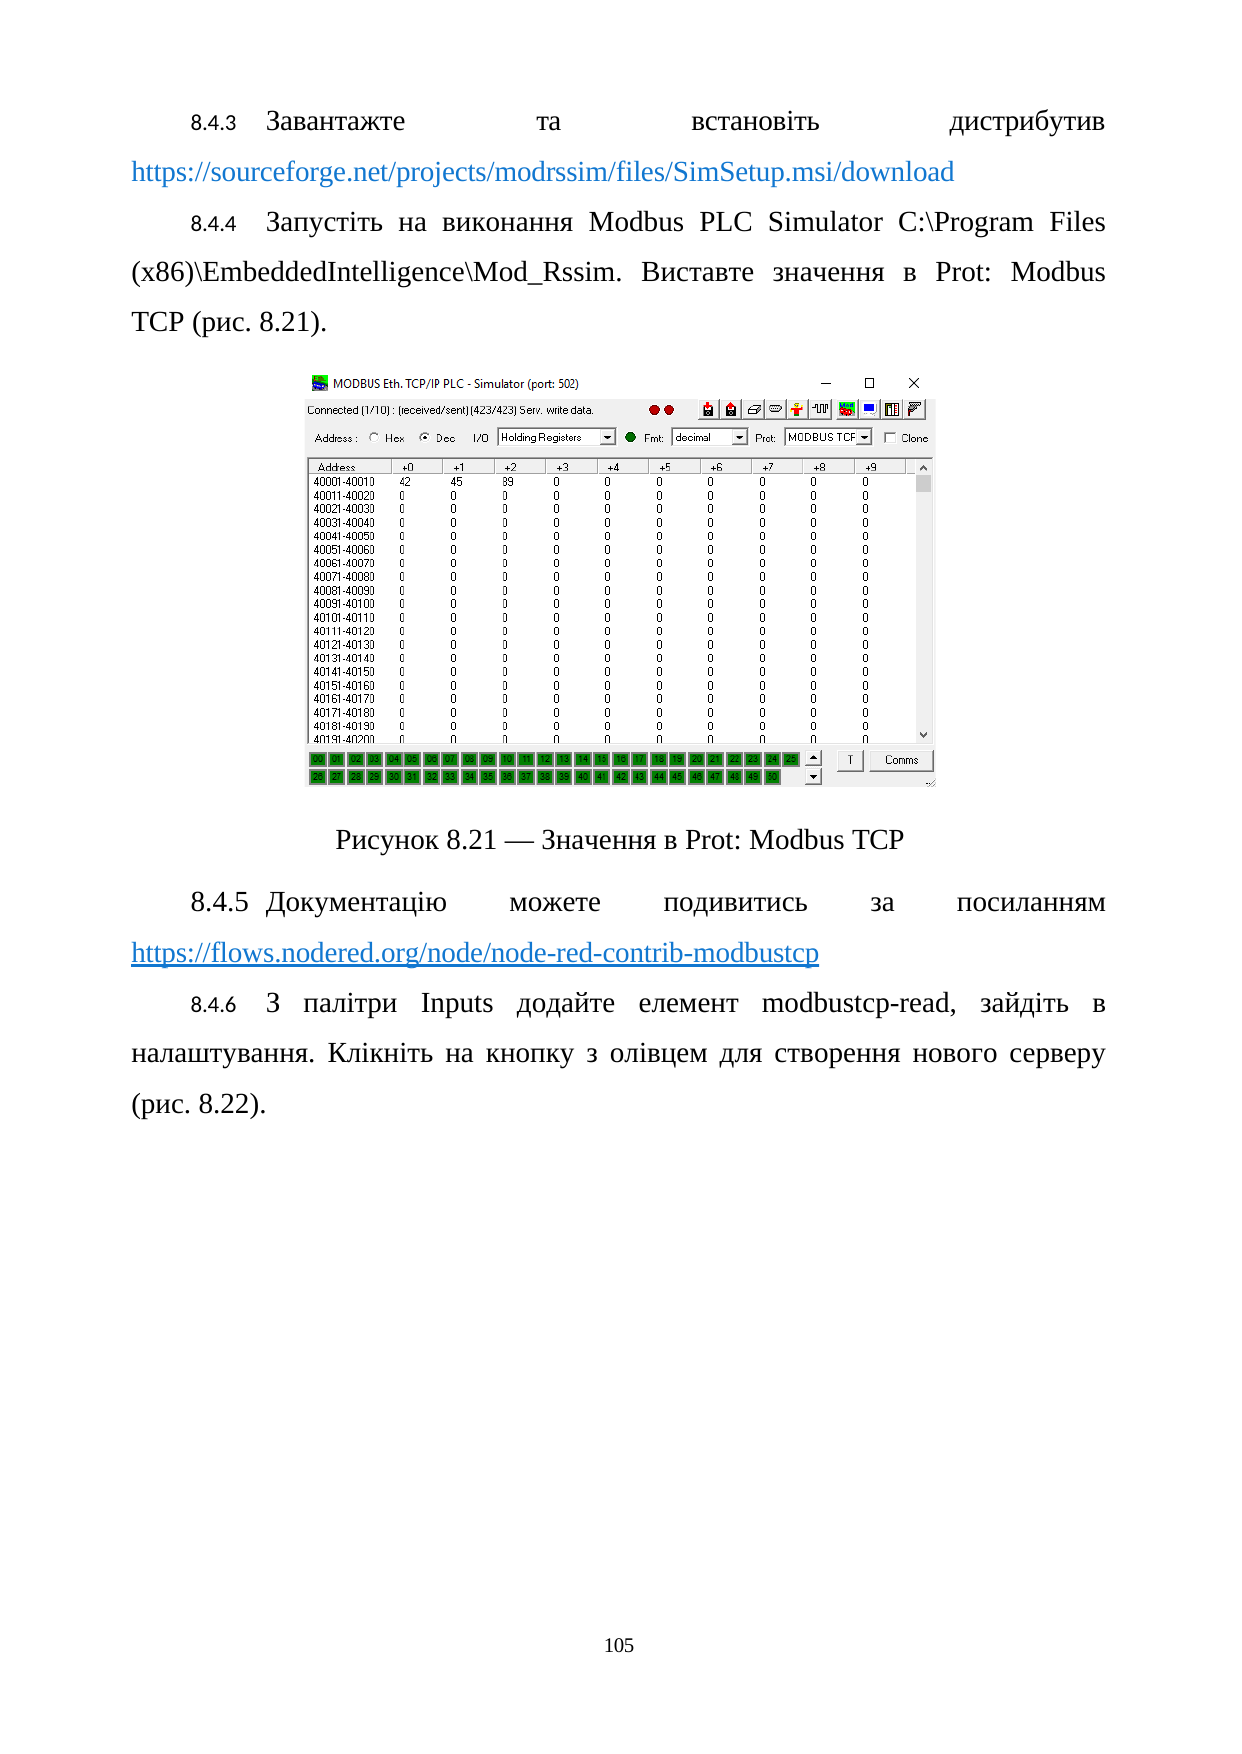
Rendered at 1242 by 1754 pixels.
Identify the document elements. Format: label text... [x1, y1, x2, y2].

list Документацію можете подивитись за посиланням https://flows.nodered.org/node/node-red-contrib-modbustcp [131, 884, 1107, 968]
picture [304, 375, 936, 787]
list З палітри Inputs додайте елемент modbustcp-read, зайдіть в налаштування. Клікніть на кнопку з олівцем для створення нового серверу (рис. 8.22). [131, 985, 1107, 1119]
text Рисунок 8.21 — Значення в Prot: Modbus TCP [335, 822, 1242, 855]
list Завантажте та встановіть дистрибутив https://sourceforge.net/projects/modrssim/files/SimSetup.msi/download [131, 103, 1107, 187]
list Запустіть на виконання Modbus PLC Simulator C:\Program Files (x86)\EmbeddedIntelligence\Mod_Rssim. Виставте значення в Prot: Modbus TCP (рис. 8.21). [131, 204, 1107, 338]
